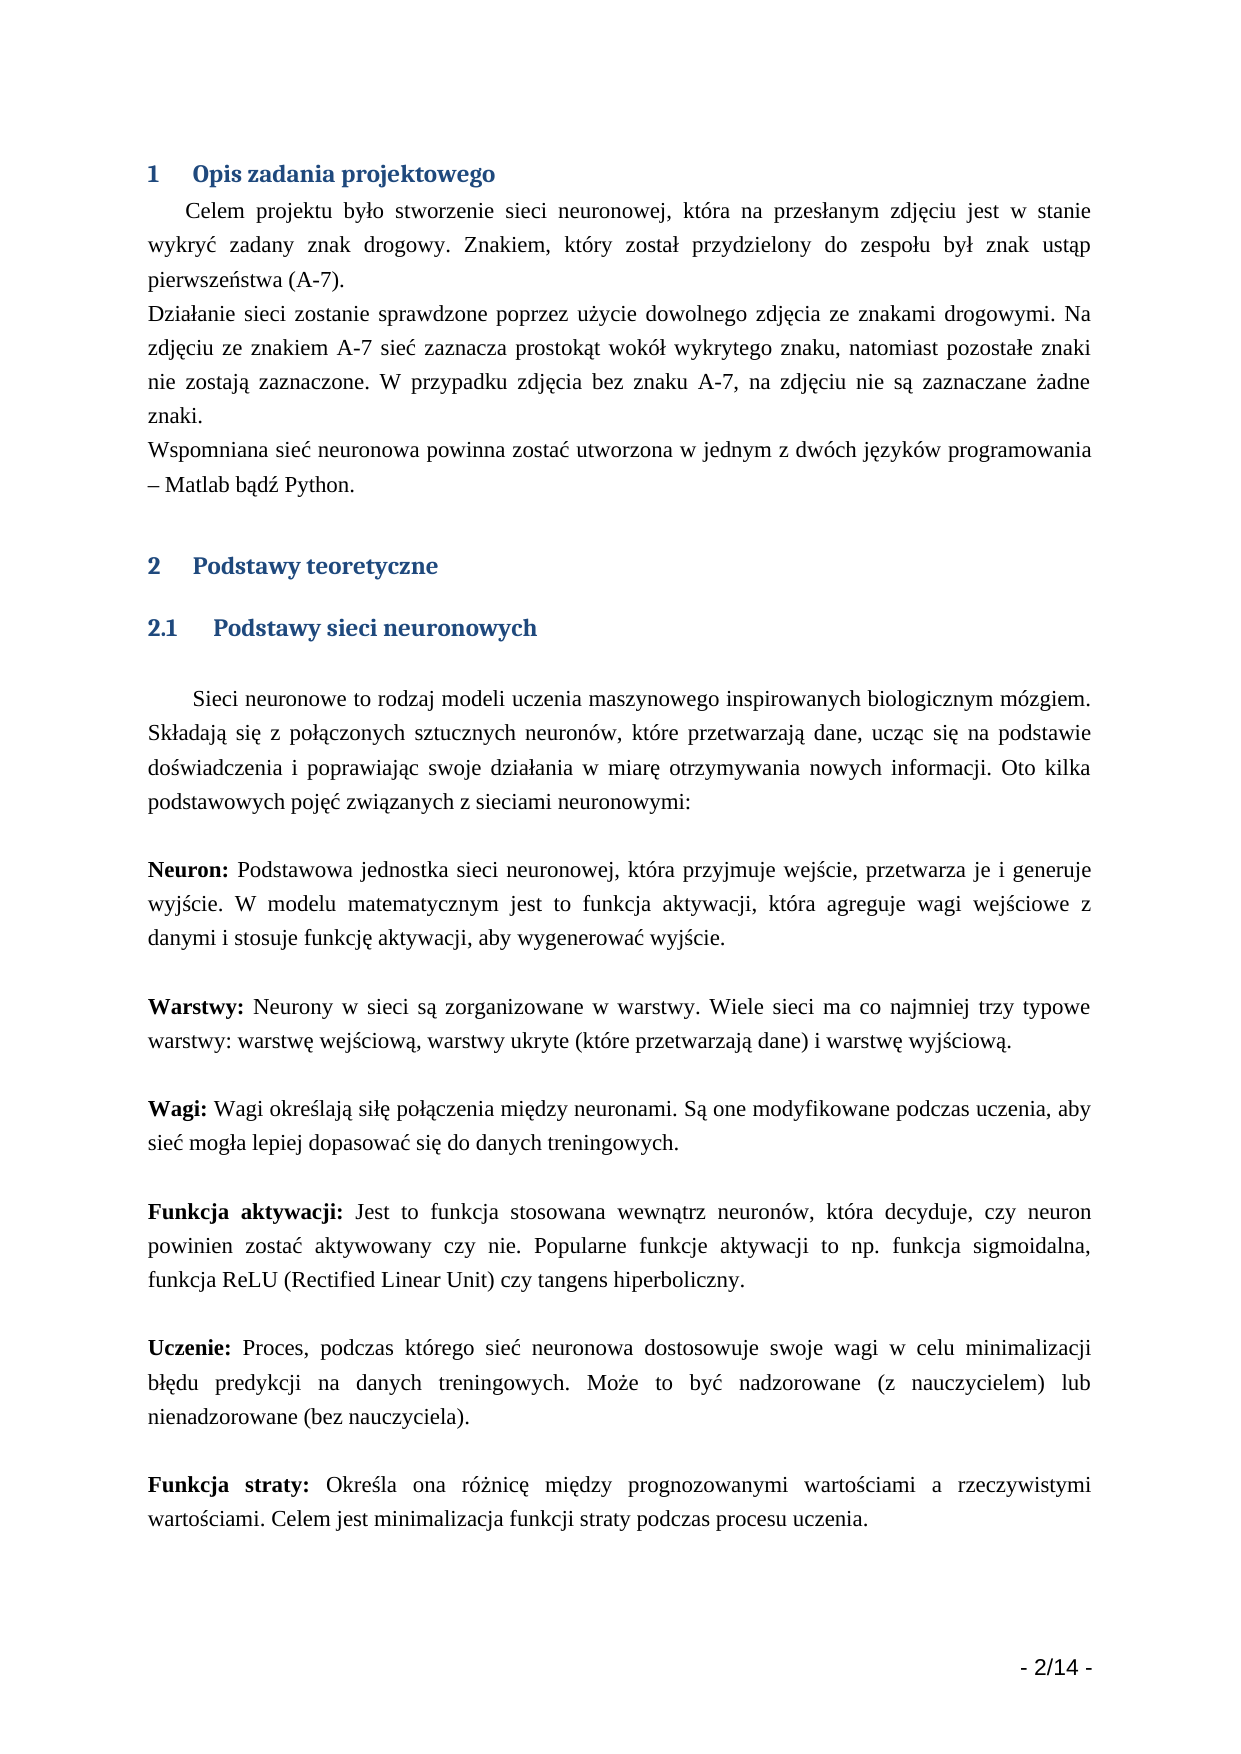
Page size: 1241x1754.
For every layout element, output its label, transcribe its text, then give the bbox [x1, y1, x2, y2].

text Wspomniana sieć neuronowa powinna zostać utworzona w jednym z dwóch języków programowania – Matlab bądź Python. [148, 437, 1093, 497]
subtitle Opis zadania projektowego [148, 160, 1093, 189]
text Wagi: Wagi określają siłę połączenia między neuronami. Są one modyfikowane podczas uczenia, aby sieć mogła lepiej dopasować się do danych treningowych. [148, 1095, 1093, 1156]
text Celem projektu było stworzenie sieci neuronowej, która na przesłanym zdjęciu jest w stanie wykryć zadany znak drogowy. Znakiem, który został przydzielony do zespołu był znak ustąp pierwszeństwa (A-7).​ [148, 197, 1093, 292]
text Funkcja straty: Określa ona różnicę między prognozowanymi wartościami a rzeczywistymi wartościami. Celem jest minimalizacja funkcji straty podczas procesu uczenia. [148, 1471, 1093, 1532]
subtitle Podstawy teoretyczne [148, 552, 1093, 580]
text Uczenie: Proces, podczas którego sieć neuronowa dostosowuje swoje wagi w celu minimalizacji błędu predykcji na danych treningowych. Może to być nadzorowane (z nauczycielem) lub nienadzorowane (bez nauczyciela). [148, 1334, 1093, 1429]
text Funkcja aktywacji: Jest to funkcja stosowana wewnątrz neuronów, która decyduje, czy neuron powinien zostać aktywowany czy nie. Popularne funkcje aktywacji to np. funkcja sigmoidalna, funkcja ReLU (Rectified Linear Unit) czy tangens hiperboliczny. [148, 1198, 1093, 1292]
text Warstwy: Neurony w sieci są zorganizowane w warstwy. Wiele sieci ma co najmniej trzy typowe warstwy: warstwę wejściową, warstwy ukryte (które przetwarzają dane) i warstwę wyjściową. [148, 993, 1093, 1053]
subtitle Podstawy sieci neuronowych [148, 614, 1093, 643]
text Sieci neuronowe to rodzaj modeli uczenia maszynowego inspirowanych biologicznym mózgiem. Składają się z połączonych sztucznych neuronów, które przetwarzają dane, ucząc się na podstawie doświadczenia i poprawiając swoje działania w miarę otrzymywania nowych informacji. Oto kilka podstawowych pojęć związanych z sieciami neuronowymi: [148, 685, 1093, 814]
text Neuron: Podstawowa jednostka sieci neuronowej, która przyjmuje wejście, przetwarza je i generuje wyjście. W modelu matematycznym jest to funkcja aktywacji, która agreguje wagi wejściowe z danymi i stosuje funkcję aktywacji, aby wygenerować wyjście. [148, 856, 1093, 951]
text Działanie sieci zostanie sprawdzone poprzez użycie dowolnego zdjęcia ze znakami drogowymi. Na zdjęciu ze znakiem A-7 sieć zaznacza prostokąt wokół wykrytego znaku, natomiast pozostałe znaki nie zostają zaznaczone. W przypadku zdjęcia bez znaku A-7, na zdjęciu nie są zaznaczane żadne znaki. [148, 300, 1093, 429]
